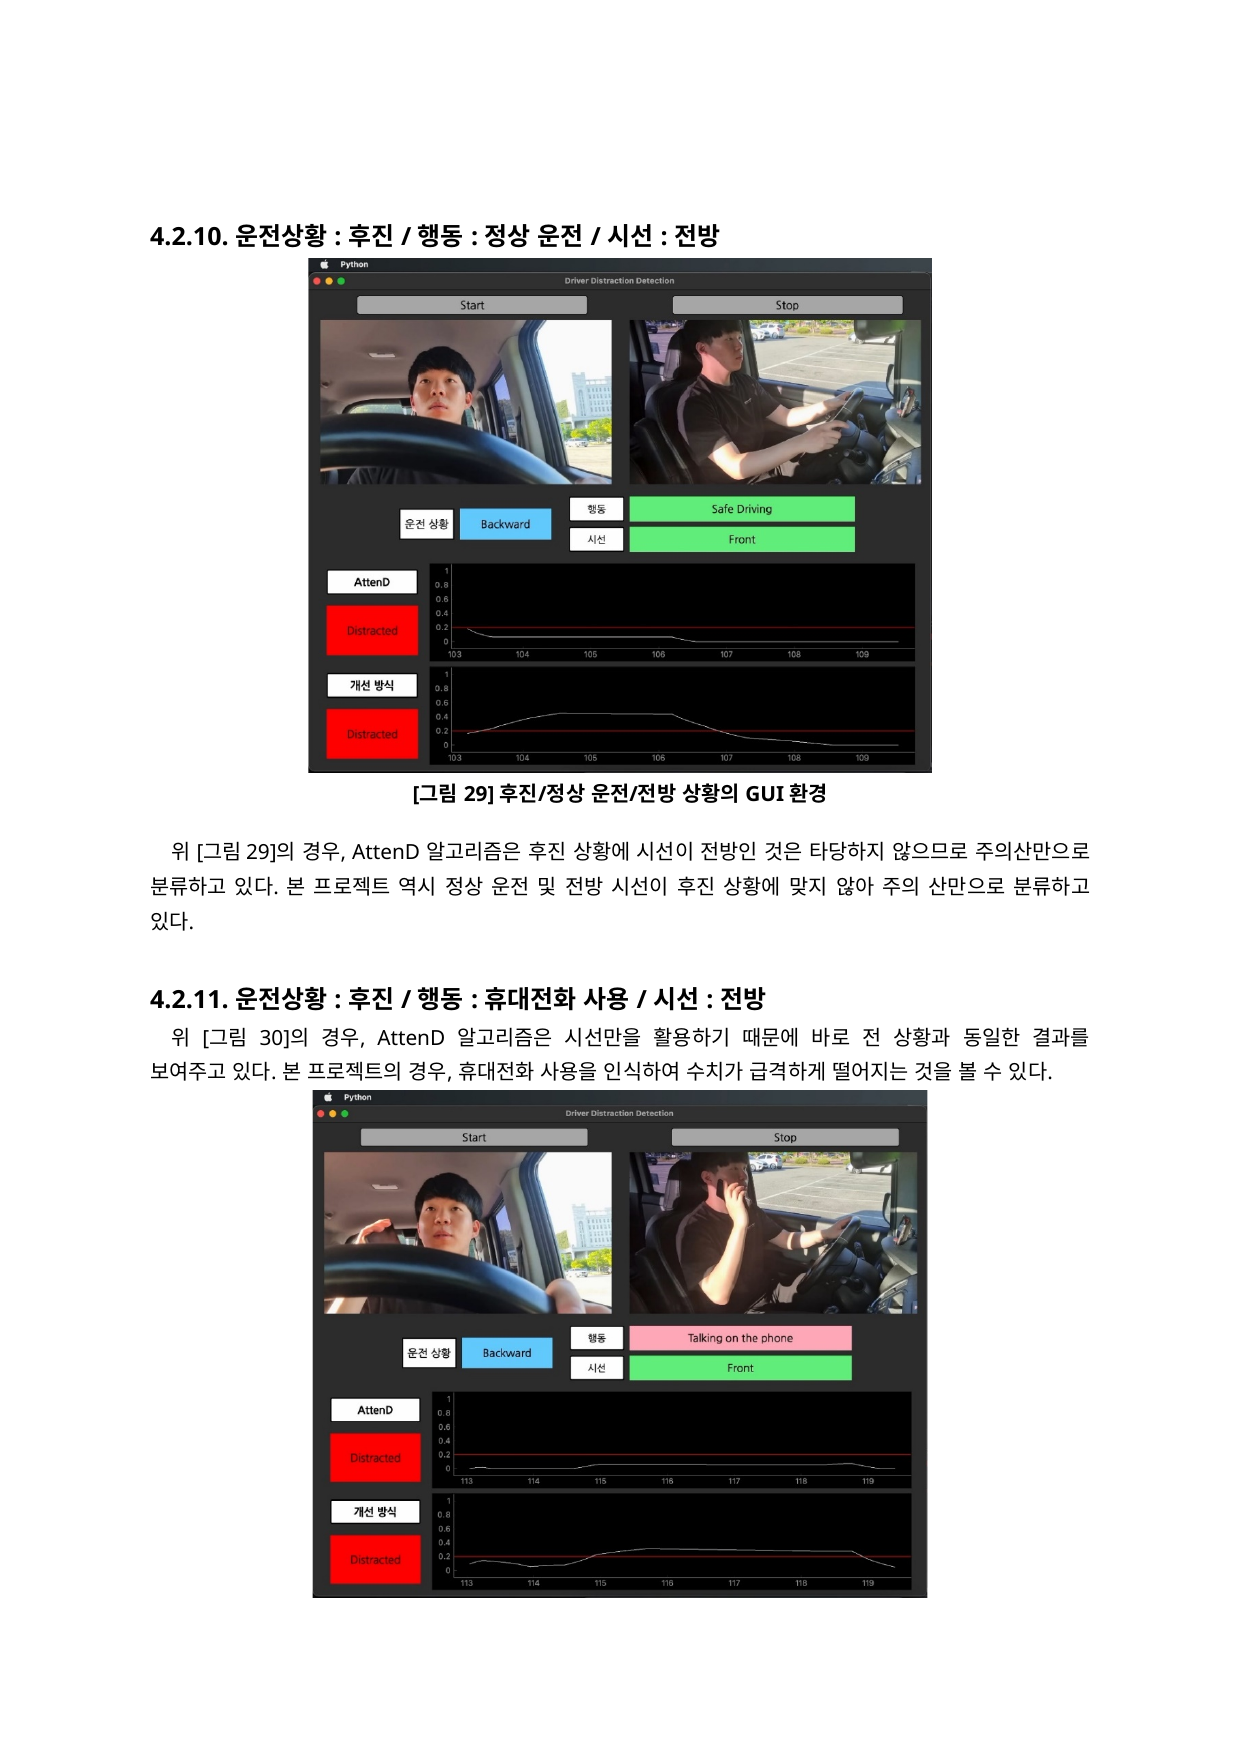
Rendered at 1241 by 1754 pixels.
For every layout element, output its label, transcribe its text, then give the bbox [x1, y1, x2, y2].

list 4.2.11. 운전상황 : 후진 / 행동 : 휴대전화 사용 / 시선 : 전방 [150, 979, 1090, 1015]
text [그림 29] 후진/정상 운전/전방 상황의 GUI 환경 [150, 777, 1090, 807]
list 위 [그림 30]의 경우, AttenD 알고리즘은 시선만을 활용하기 때문에 바로 전 상황과 동일한 결과를 보여주고 있다. 본 프로젝트의 경우, 휴대전화 사용을 인식하여 수치가 급격하게 떨어지는 것을 볼 수 있다. [150, 1021, 1090, 1086]
picture [308, 258, 932, 773]
list 4.2.10. 운전상황 : 후진 / 행동 : 정상 운전 / 시선 : 전방 [150, 216, 1090, 253]
list 위 [그림29]의 경우, AttenD 알고리즘은 후진 상황에 시선이 전방인 것은 타당하지 않으므로 주의산만으로 분류하고 있다. 본 프로젝트 역시 정상 운전 및 전방 시선이 후진 상황에 맞지 않아 주의 산만으로 분류하고 있다. [150, 836, 1090, 935]
picture [312, 1090, 928, 1598]
